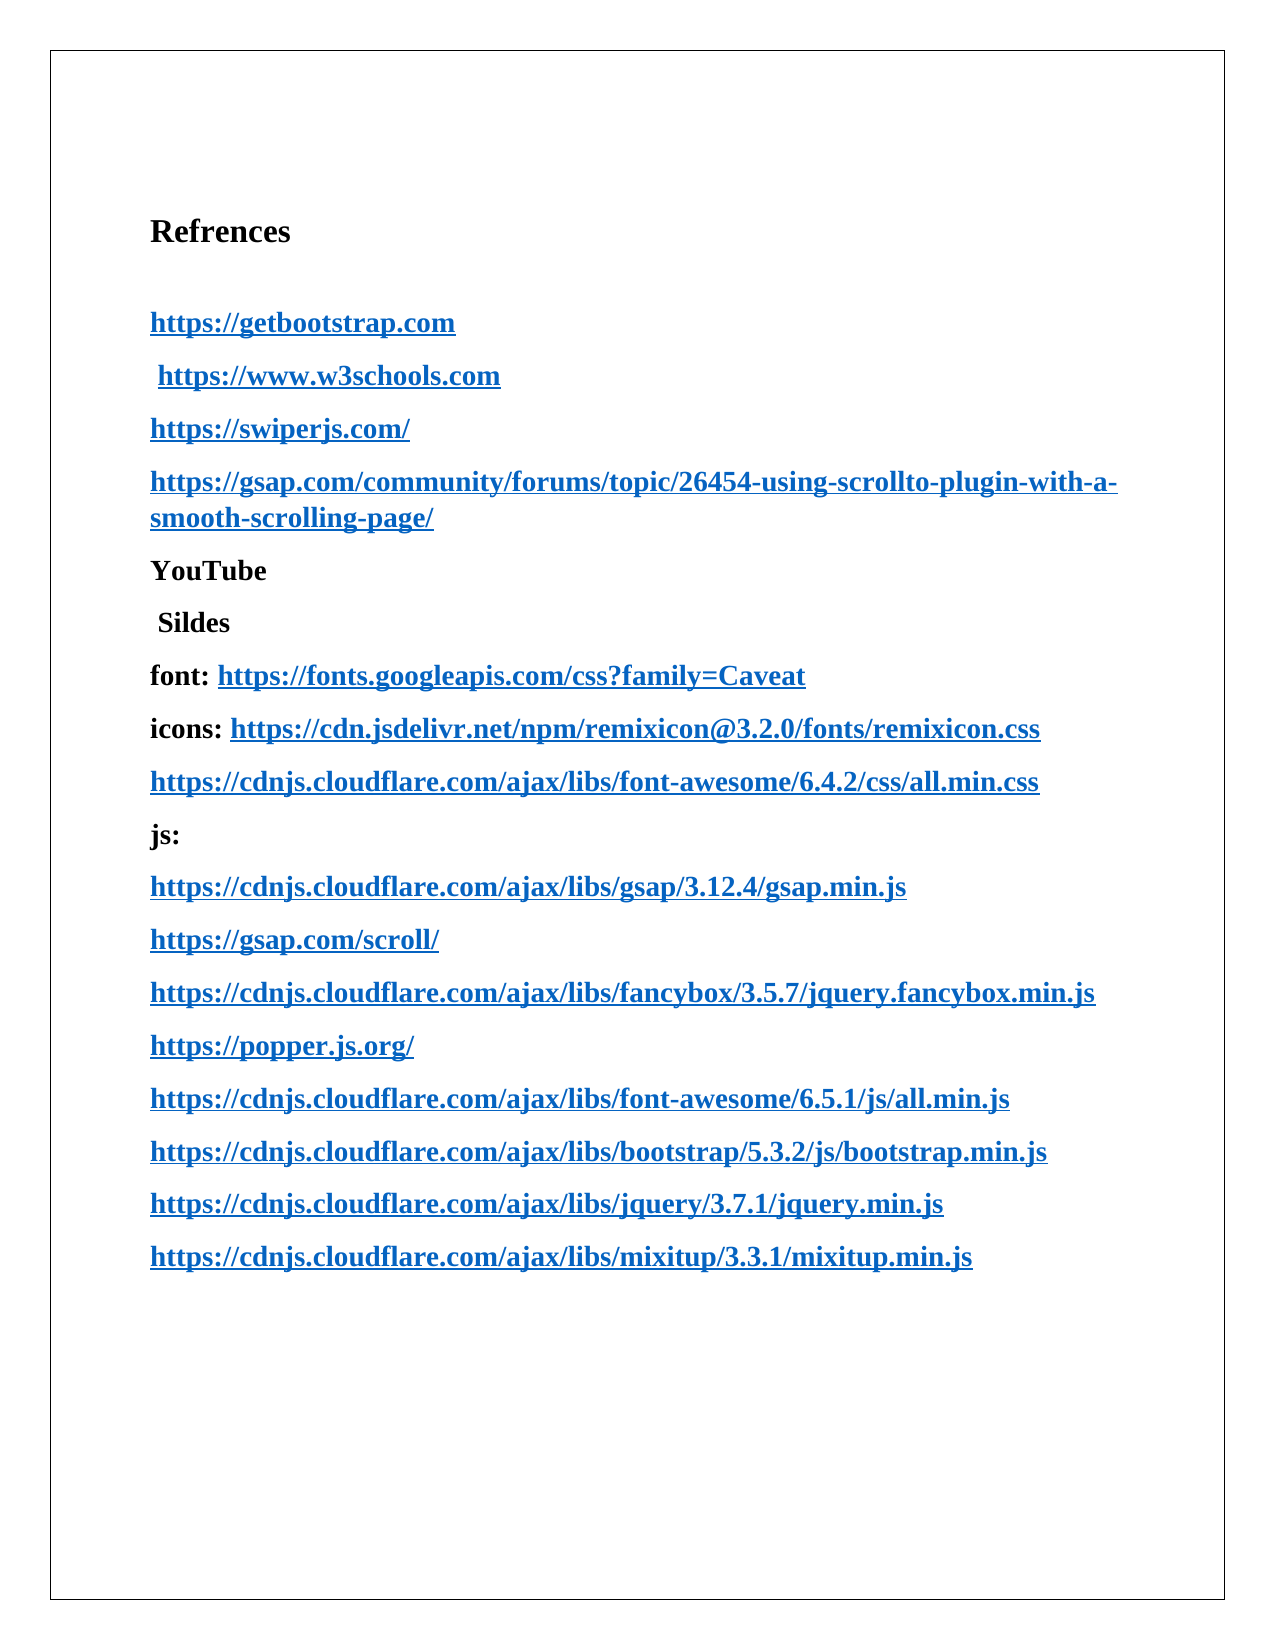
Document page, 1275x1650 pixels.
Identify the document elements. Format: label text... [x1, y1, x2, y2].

text https://cdnjs.cloudflare.com/ajax/libs/bootstrap/5.3.2/js/bootstrap.min.js [150, 1134, 1125, 1167]
text https://www.w3schools.com [150, 358, 1125, 392]
text https://cdnjs.cloudflare.com/ajax/libs/fancybox/3.5.7/jquery.fancybox.min.js [150, 975, 1125, 1009]
text js: [150, 817, 1125, 850]
text https://cdnjs.cloudflare.com/ajax/libs/gsap/3.12.4/gsap.min.js [150, 869, 1125, 903]
text https://popper.js.org/ [150, 1028, 1125, 1062]
text https://cdnjs.cloudflare.com/ajax/libs/jquery/3.7.1/jquery.min.js [150, 1186, 1125, 1220]
text Sildes [150, 606, 1125, 639]
text https://cdnjs.cloudflare.com/ajax/libs/mixitup/3.3.1/mixitup.min.js [150, 1239, 1125, 1273]
text https://gsap.com/community/forums/topic/26454-using-scrollto-plugin-with-a-smooth-scrolling-page/ [150, 464, 1125, 533]
subtitle Refrences [150, 211, 1125, 249]
text https://cdnjs.cloudflare.com/ajax/libs/font-awesome/6.5.1/js/all.min.js [150, 1081, 1125, 1114]
text https://gsap.com/scroll/ [150, 922, 1125, 956]
text YouTube [150, 553, 1125, 586]
text https://getbootstrap.com [150, 305, 1125, 339]
text https://cdnjs.cloudflare.com/ajax/libs/font-awesome/6.4.2/css/all.min.css [150, 764, 1125, 797]
text https://swiperjs.com/ [150, 411, 1125, 444]
text font: https://fonts.googleapis.com/css?family=Caveat [150, 658, 1125, 692]
text icons: https://cdn.jsdelivr.net/npm/remixicon@3.2.0/fonts/remixicon.css [150, 711, 1125, 745]
